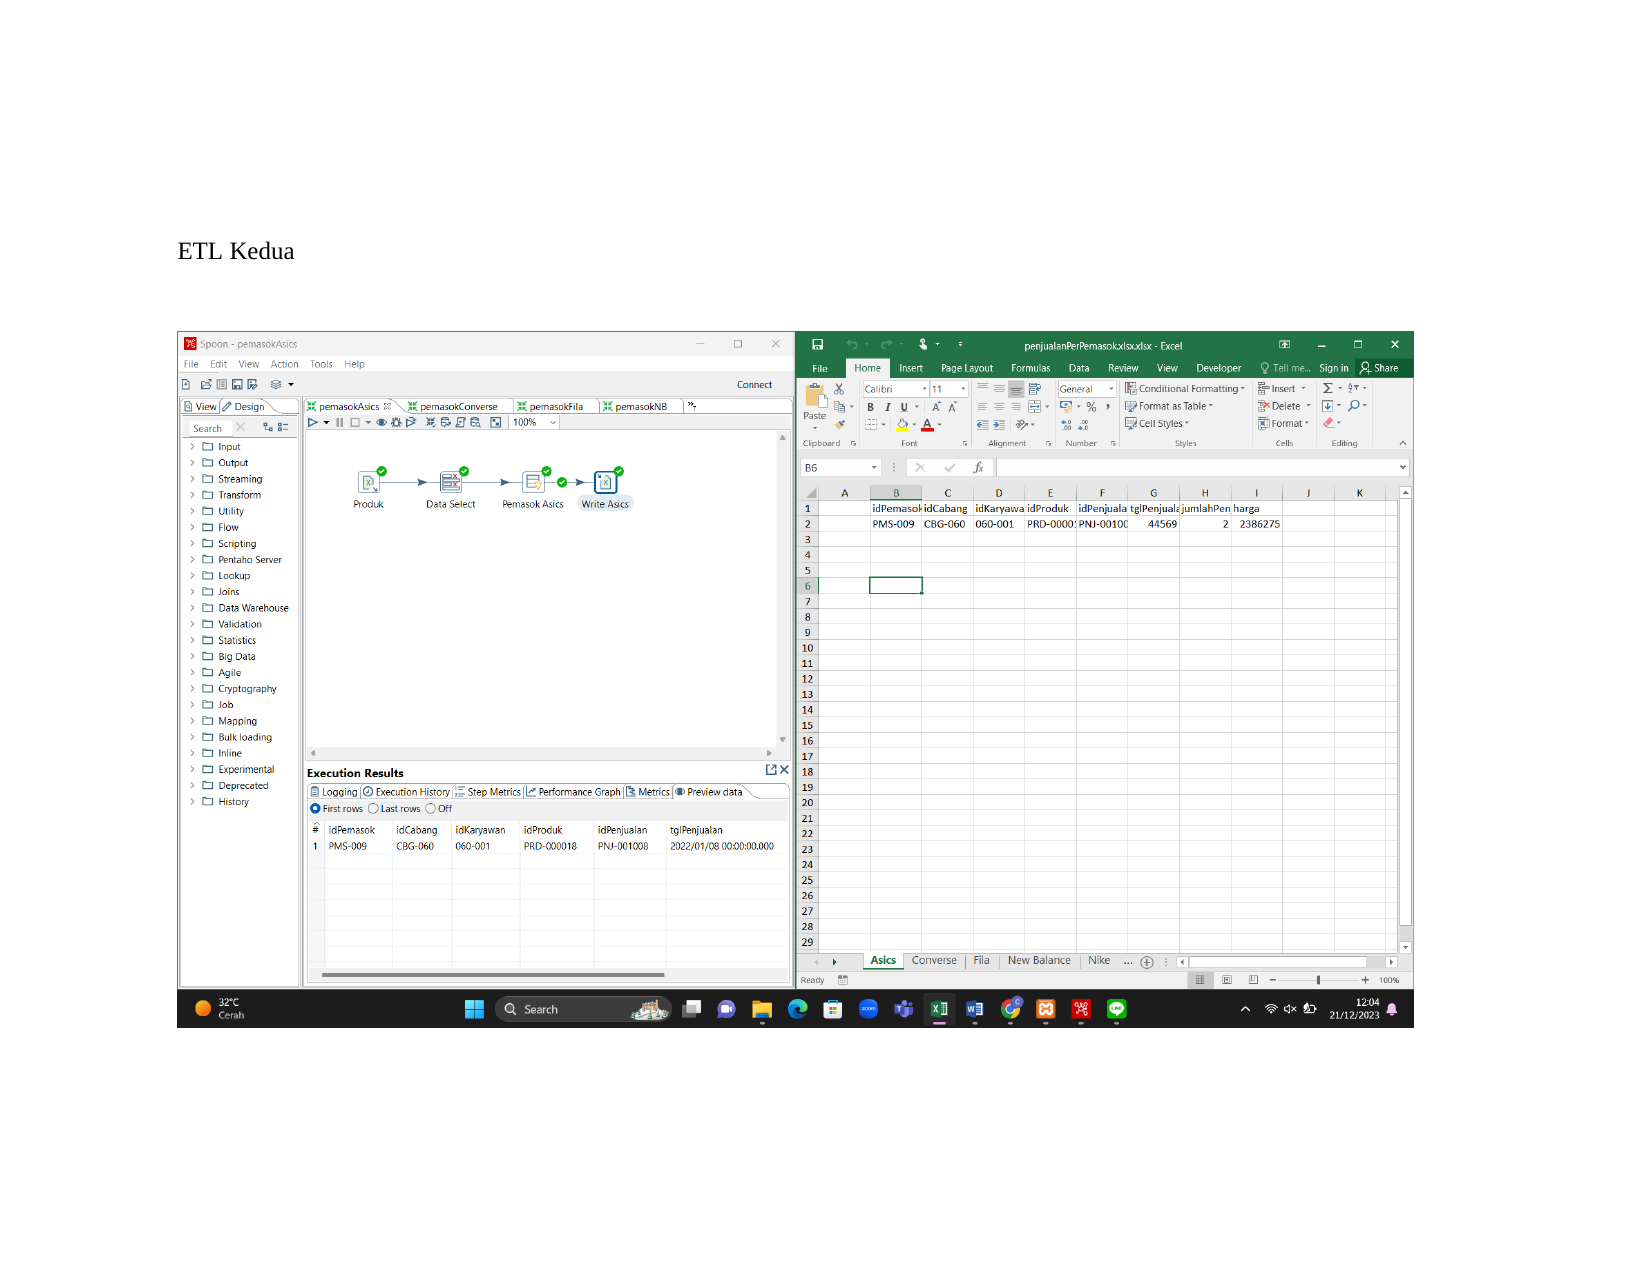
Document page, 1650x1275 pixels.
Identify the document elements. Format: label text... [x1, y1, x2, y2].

picture [177, 331, 1414, 1028]
text ETL Kedua [177, 236, 1414, 265]
